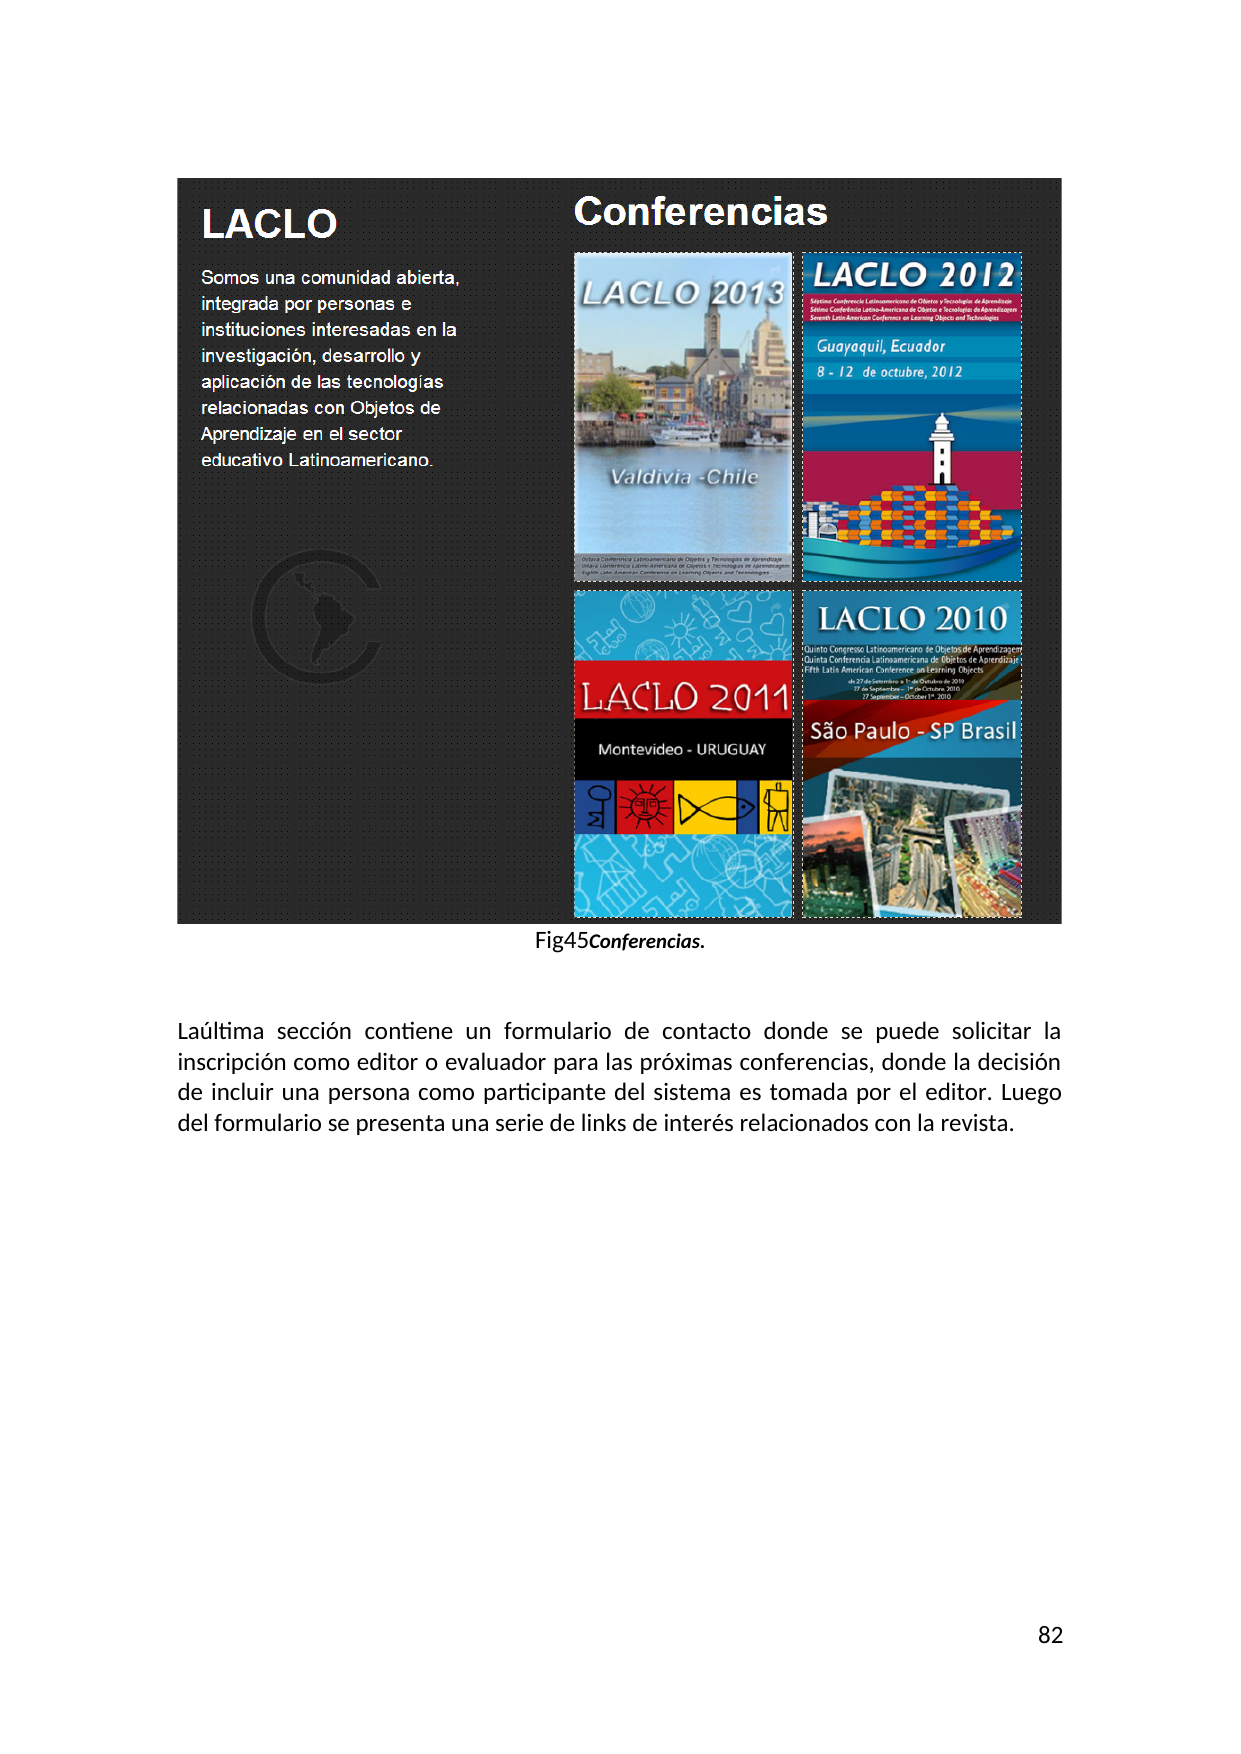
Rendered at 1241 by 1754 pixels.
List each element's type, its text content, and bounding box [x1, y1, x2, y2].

text Fig45Conferencias. [177, 924, 1063, 954]
picture [177, 178, 1062, 924]
text Laúltima sección contiene un formulario de contacto donde se puede solicitar la inscripción como editor o evaluador para las próximas conferencias, donde la decisión de incluir una persona como participante del sistema es tomada por el editor. Luego del formulario se presenta una serie de links de interés relacionados con la revista. [177, 1015, 1063, 1137]
